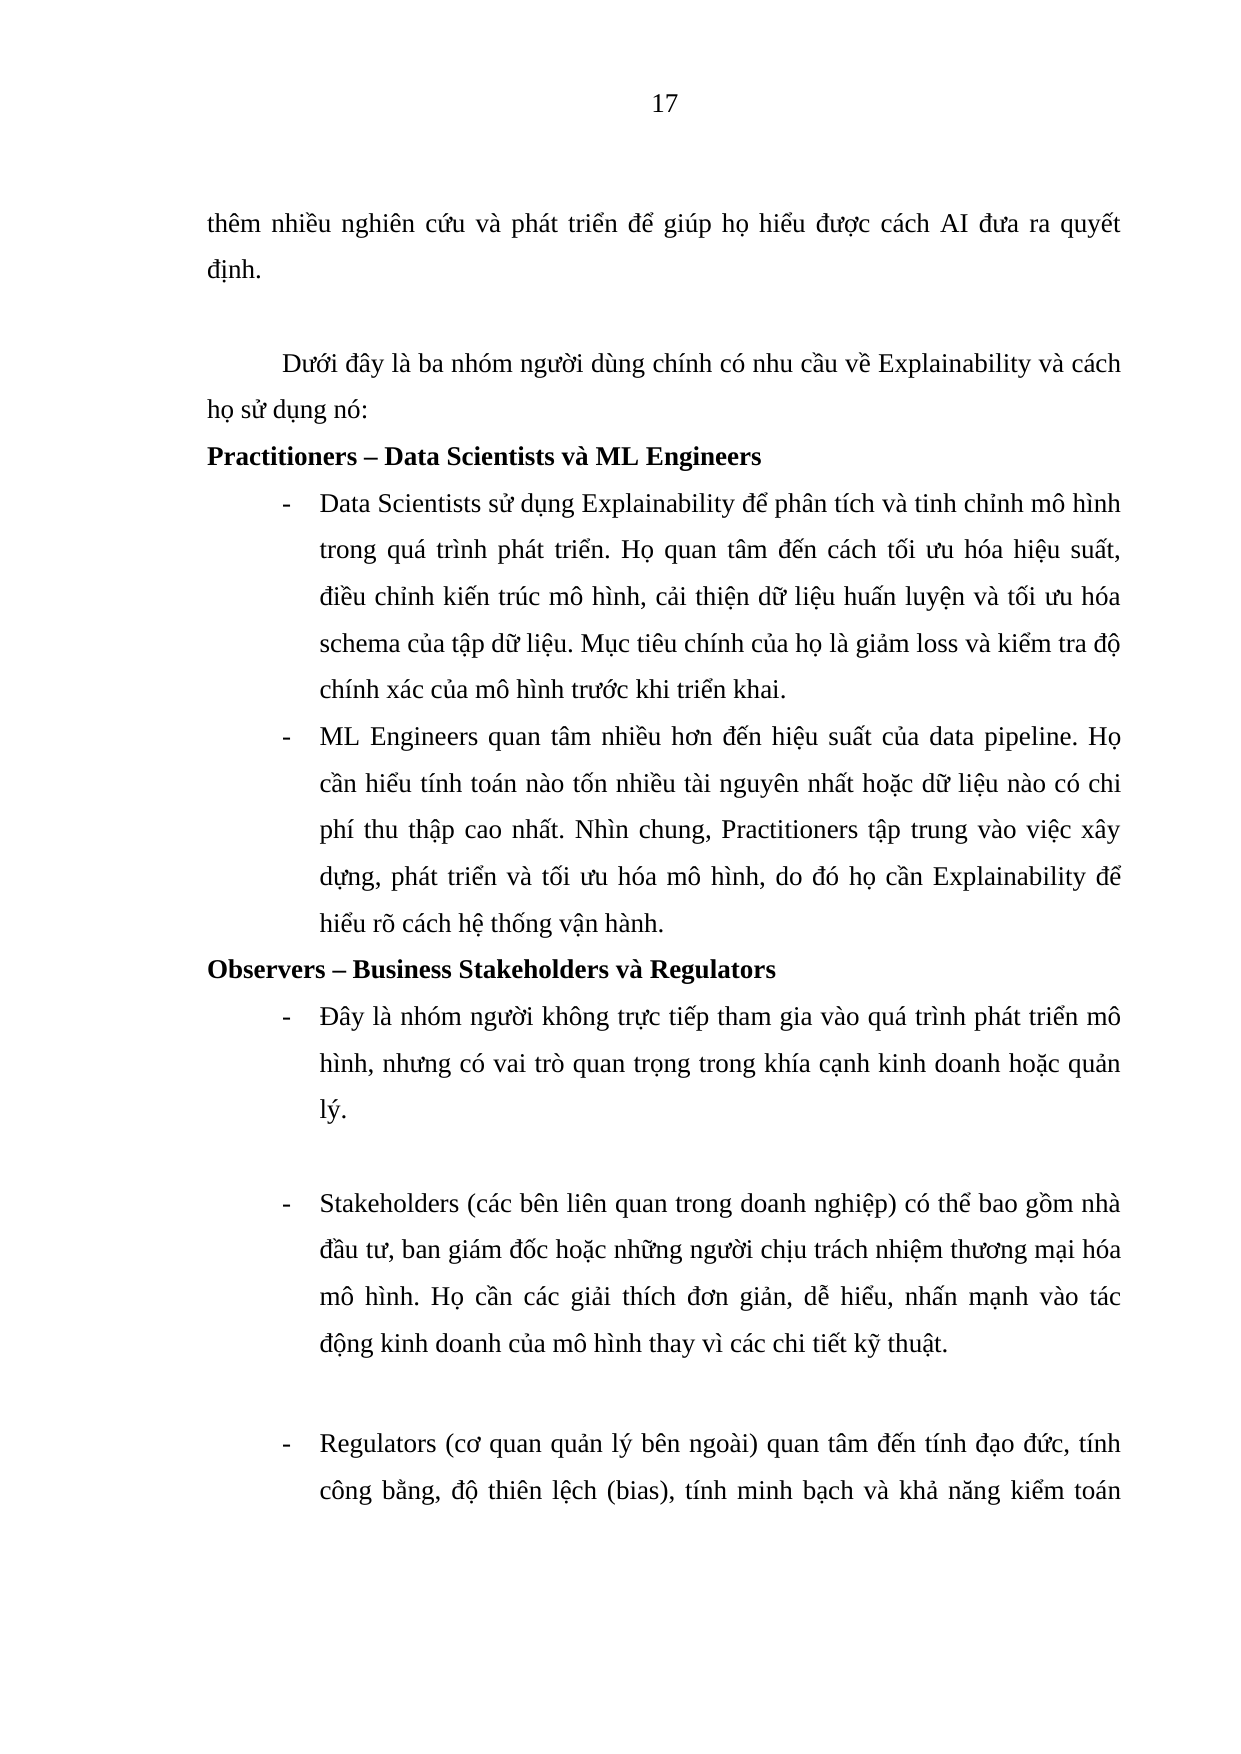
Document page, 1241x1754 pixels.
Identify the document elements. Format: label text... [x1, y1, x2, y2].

list ML Engineers quan tâm nhiều hơn đến hiệu suất của data pipeline. Họ cần hiểu tính toán nào tốn nhiều tài nguyên nhất hoặc dữ liệu nào có chi phí thu thập cao nhất. Nhìn chung, Practitioners tập trung vào việc xây dựng, phát triển và tối ưu hóa mô hình, do đó họ cần Explainability để hiểu rõ cách hệ thống vận hành. [282, 720, 1122, 938]
list Đây là nhóm người không trực tiếp tham gia vào quá trình phát triển mô hình, nhưng có vai trò quan trọng trong khía cạnh kinh doanh hoặc quản lý. [282, 1000, 1122, 1124]
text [207, 207, 1122, 284]
text Dưới đây là ba nhóm người dùng chính có nhu cầu về Explainability và cách họ sử dụng nó: [207, 347, 1122, 424]
text Observers – Business Stakeholders và Regulators [207, 953, 1122, 984]
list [282, 1427, 1122, 1505]
text Practitioners – Data Scientists và ML Engineers [207, 440, 1122, 471]
list Data Scientists sử dụng Explainability để phân tích và tinh chỉnh mô hình trong quá trình phát triển. Họ quan tâm đến cách tối ưu hóa hiệu suất, điều chỉnh kiến trúc mô hình, cải thiện dữ liệu huấn luyện và tối ưu hóa schema của tập dữ liệu. Mục tiêu chính của họ là giảm loss và kiểm tra độ chính xác của mô hình trước khi triển khai. [282, 487, 1122, 704]
list Stakeholders (các bên liên quan trong doanh nghiệp) có thể bao gồm nhà đầu tư, ban giám đốc hoặc những người chịu trách nhiệm thương mại hóa mô hình. Họ cần các giải thích đơn giản, dễ hiểu, nhấn mạnh vào tác động kinh doanh của mô hình thay vì các chi tiết kỹ thuật. [282, 1187, 1122, 1358]
